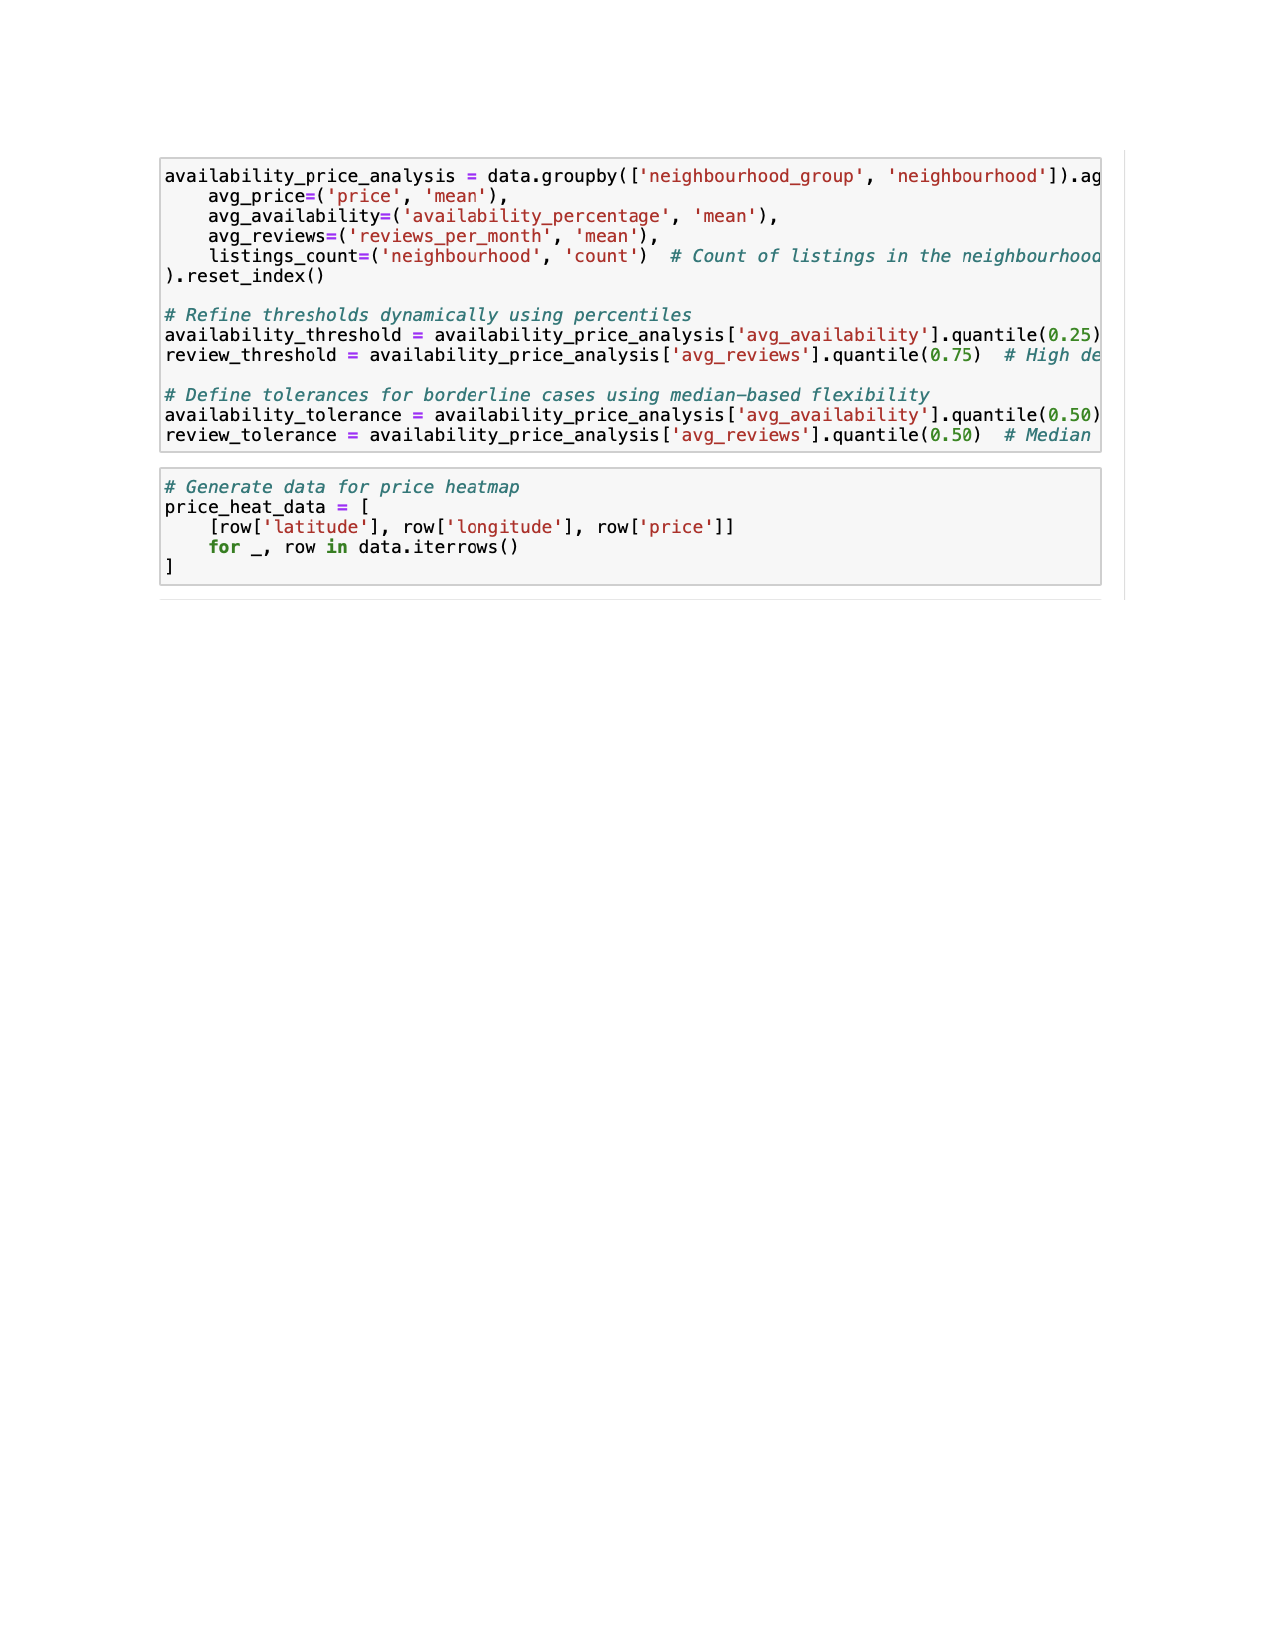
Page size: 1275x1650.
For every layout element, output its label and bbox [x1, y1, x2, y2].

picture [150, 150, 1125, 600]
